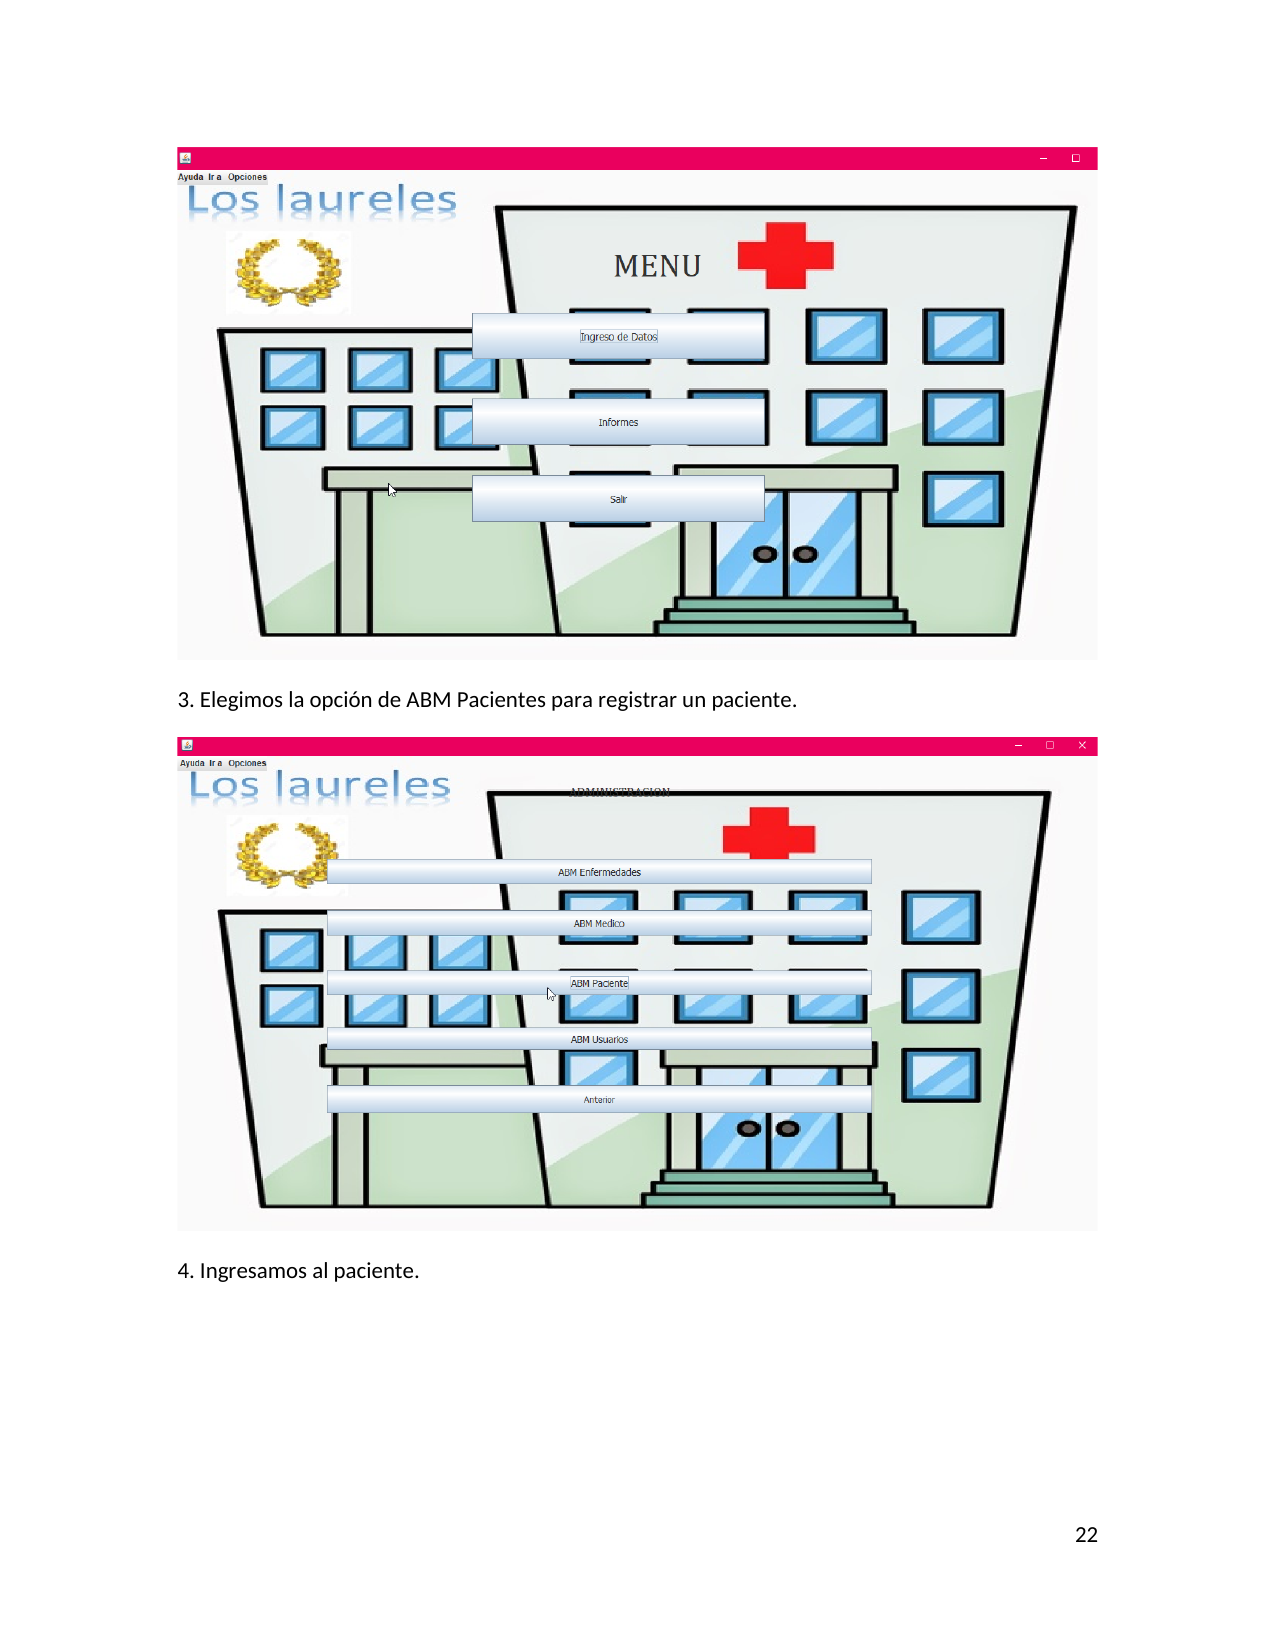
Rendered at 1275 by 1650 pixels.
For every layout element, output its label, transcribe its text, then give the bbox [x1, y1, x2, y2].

text 4. Ingresamos al paciente. [177, 1256, 1098, 1284]
picture [177, 737, 1098, 1231]
text 3. Elegimos la opción de ABM Pacientes para registrar un paciente. [177, 685, 1098, 713]
picture [177, 147, 1098, 660]
